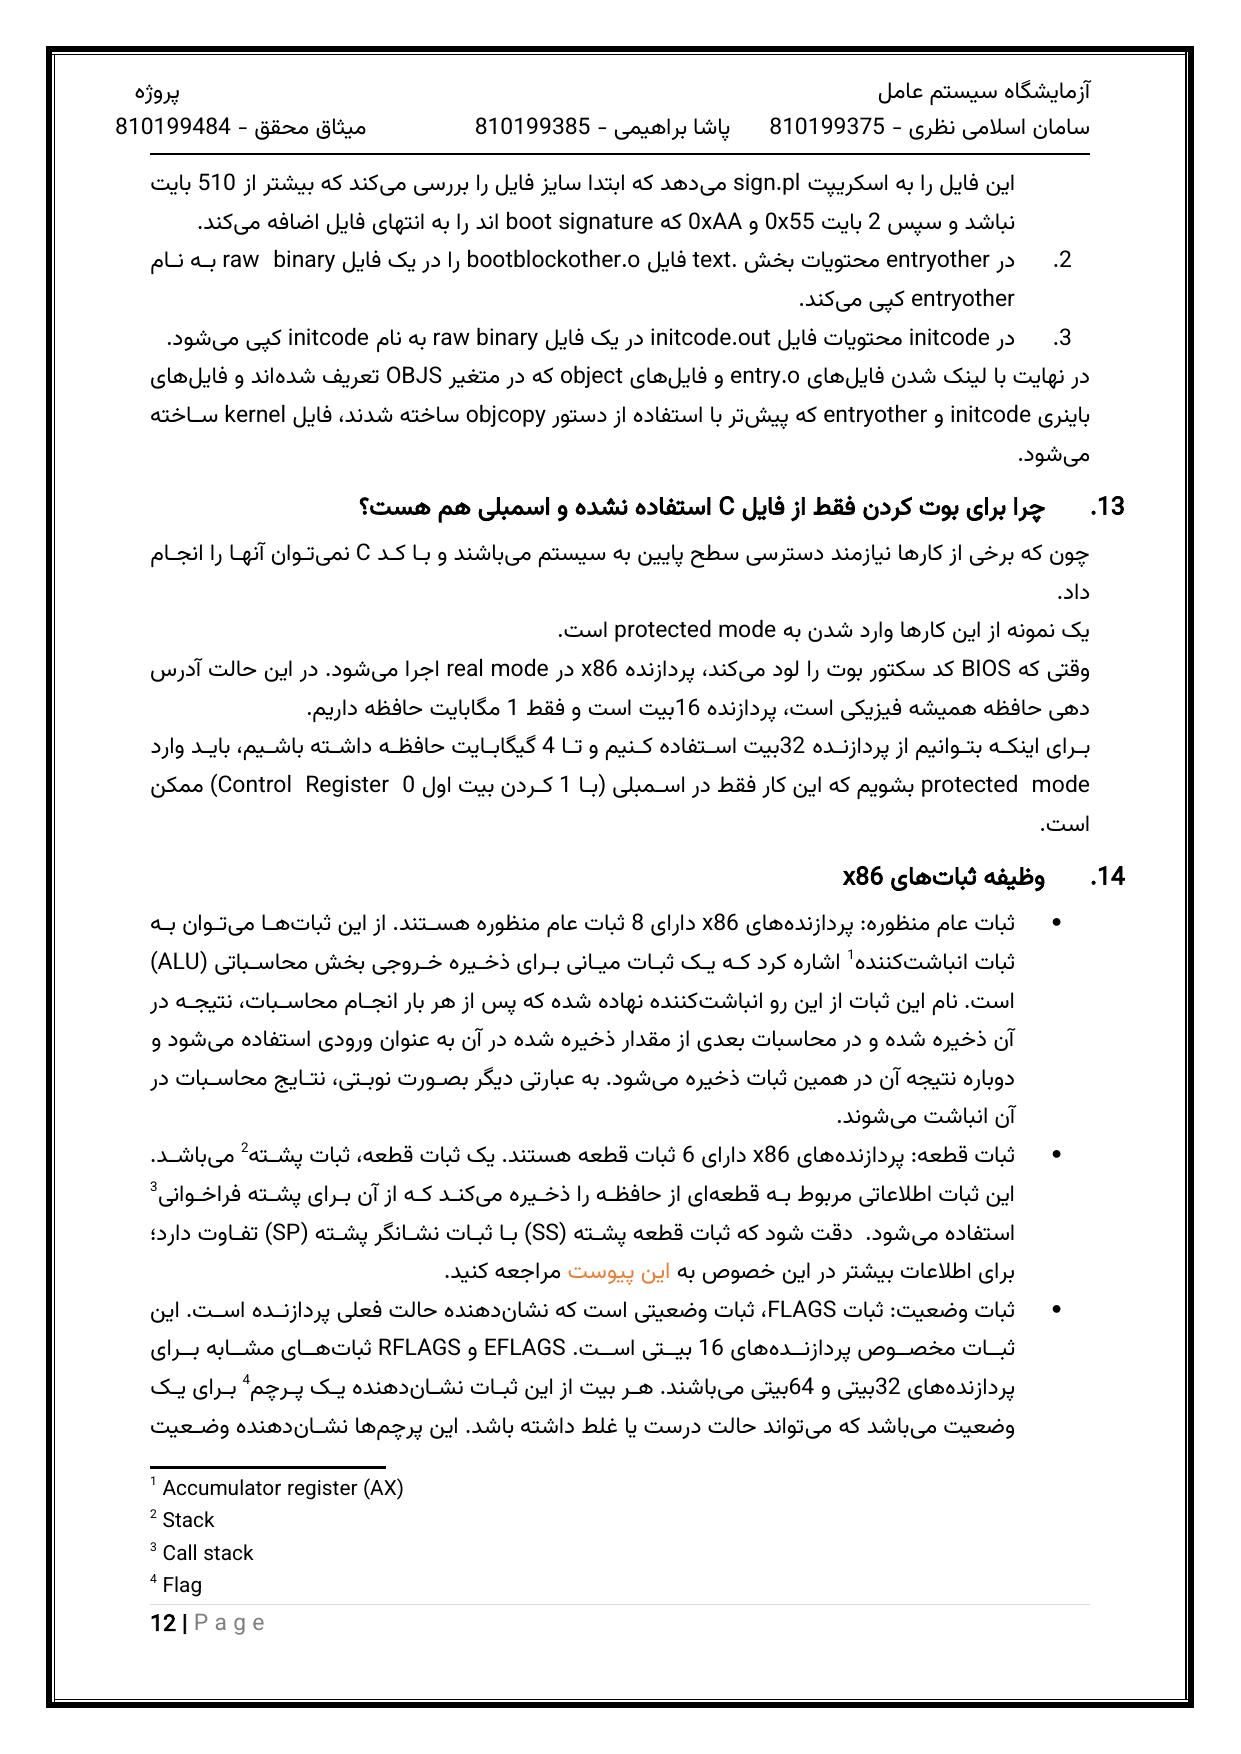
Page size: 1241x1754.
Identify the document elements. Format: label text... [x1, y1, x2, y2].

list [150, 167, 1053, 241]
text وقتی که BIOS کد سکتور بوت را لود می‌کند، پردازنده x86 در real mode اجرا می‌شود. در این حالت آدرس دهی حافظه همیشه فیزیکی است، پردازنده 16بیت است و فقط 1 مگابایت حافظه داریم. [150, 653, 1090, 727]
text در نهایت با لینک شدن فایل‌های entry.o و فایل‌های object که در متغیر OBJS تعریف شده‌اند و فایل‌های باینری initcode و entryother که پیش‌تر با استفاده از دستور objcopy ساخته شدند، فایل kernel ساخته می‌شود. [150, 360, 1090, 473]
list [150, 1294, 1053, 1445]
subtitle چرا برای بوت کردن فقط از فایل C استفاده نشده و اسمبلی هم هست؟ [150, 489, 1090, 528]
list ثبات عام منظوره: پردازنده‌های x86 دارای 8 ثبات عام منظوره هستند. از این ثبات‌ها می‌توان به ثبات انباشت‌کننده اشاره کرد که یک ثبات میانی برای ذخیره خروجی بخش محاسباتی (ALU) است. نام این ثبات از این رو انباشت‌کننده نهاده شده که پس از هر بار انجام محاسبات، نتیجه در آن ذخیره شده و در محاسبات بعدی از مقدار ذخیره شده در آن به عنوان ورودی استفاده می‌شود و دوباره نتیجه آن در همین ثبات ذخیره می‌شود. به عبارتی دیگر بصورت نوبتی، نتایج محاسبات در آن انباشت می‌شوند. [150, 907, 1053, 1136]
subtitle وظیفه ثبات‌های x86 [150, 859, 1090, 898]
list در initcode محتویات فایل initcode.out در یک فایل raw binary به نام initcode کپی می‌شود. [150, 322, 1053, 357]
text چون که برخی از کارها نیازمند دسترسی سطح پایین به سیستم می‌باشند و با کد C نمی‌توان آنها را انجام داد. [150, 537, 1090, 612]
list در entryother محتویات بخش .text فایل bootblockother.o را در یک فایل raw binary به نام entryother کپی می‌کند. [150, 244, 1053, 319]
text یک نمونه از این کارها وارد شدن به protected mode است. [150, 614, 1090, 650]
list ثبات قطعه: پردازنده‌های x86 دارای 6 ثبات قطعه هستند. یک ثبات قطعه، ثبات پشته می‌باشد. این ثبات اطلاعاتی مربوط به قطعه‌ای از حافظه را ذخیره می‌کند که از آن برای پشته فراخوانی استفاده می‌شود. دقت شود که ثبات قطعه پشته (SS) با ثبات نشانگر پشته (SP) تفاوت دارد؛ برای اطلاعات بیشتر در این خصوص به این پیوست مراجعه کنید. [150, 1139, 1053, 1291]
text برای اینکه بتوانیم از پردازنده 32بیت استفاده کنیم و تا 4 گیگابایت حافظه داشته باشیم، باید وارد protected mode بشویم که این کار فقط در اسمبلی (با 1 کردن بیت اول Control Register 0) ممکن است. [150, 730, 1090, 843]
